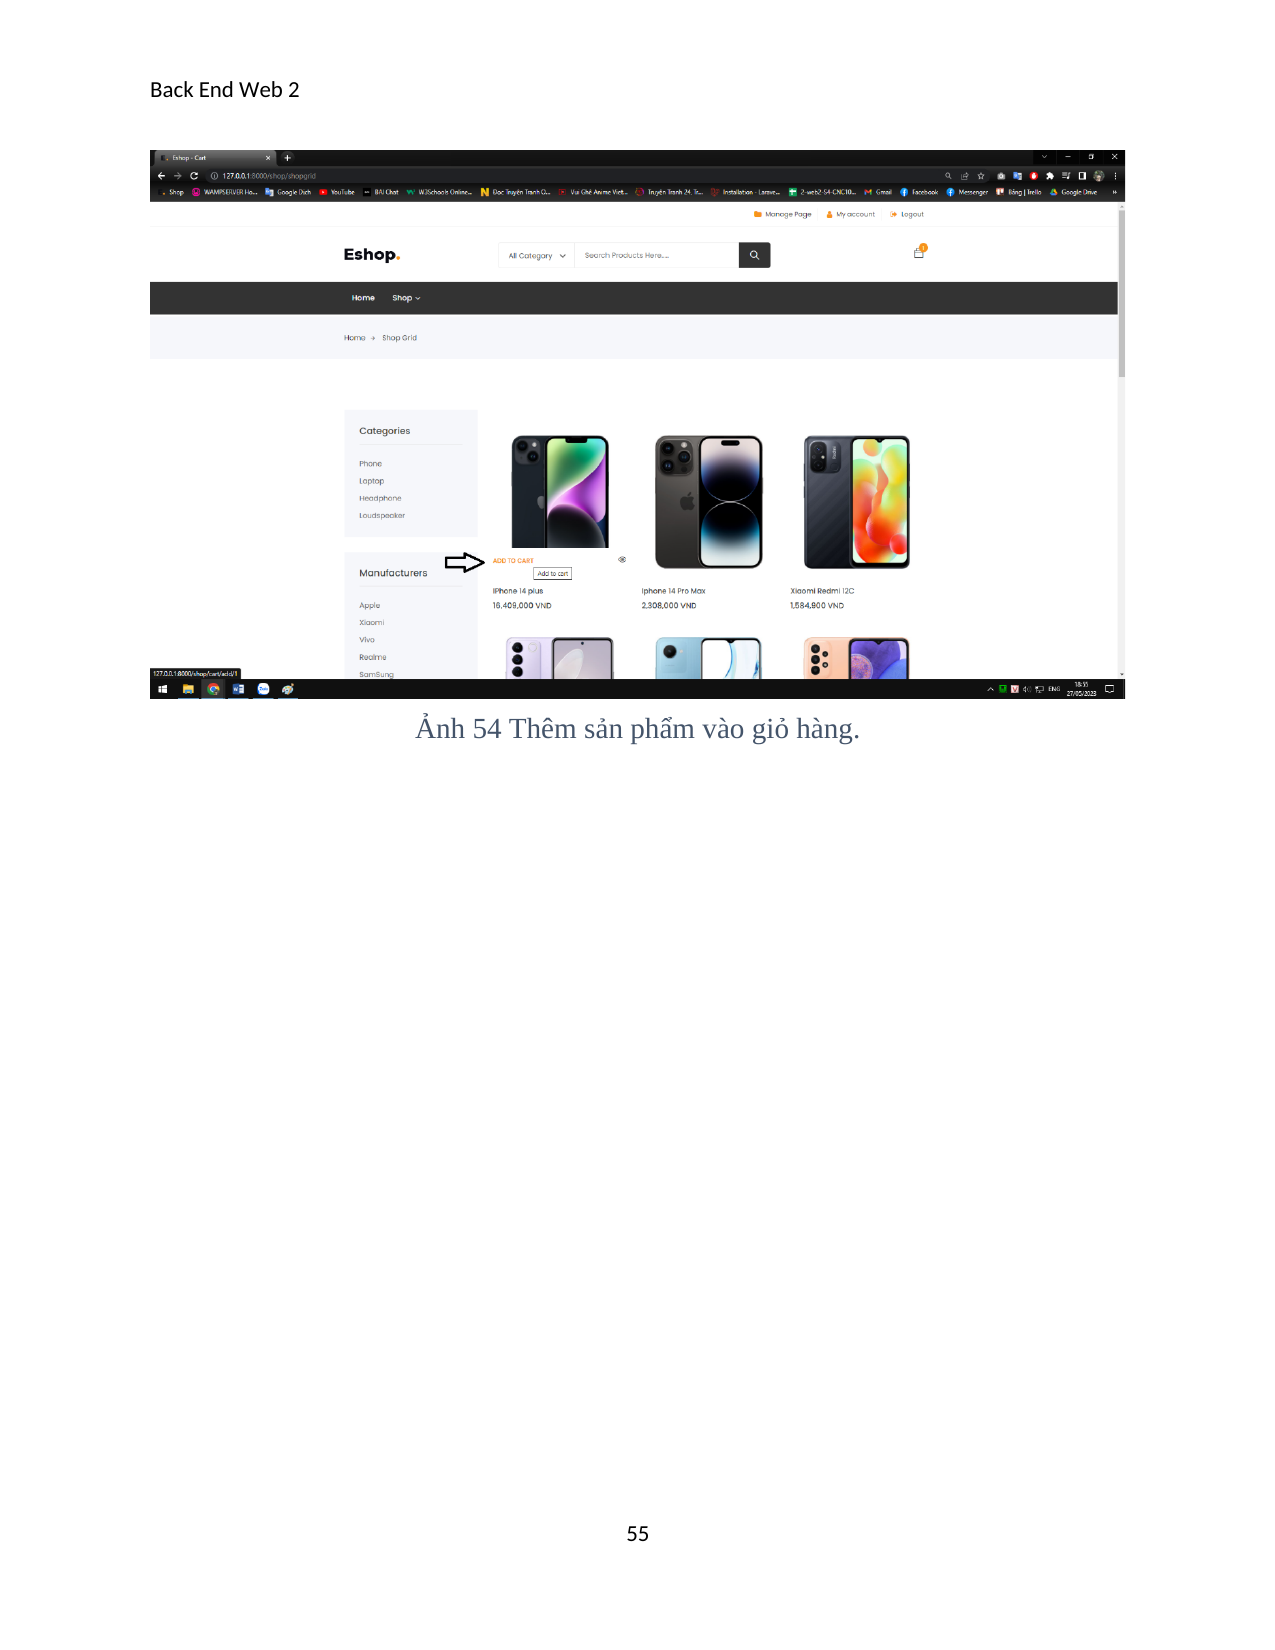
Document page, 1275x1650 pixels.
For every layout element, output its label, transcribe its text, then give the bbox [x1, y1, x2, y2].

text Ảnh 54 Thêm sản phẩm vào giỏ hàng. [150, 711, 1125, 744]
picture [150, 150, 1125, 699]
